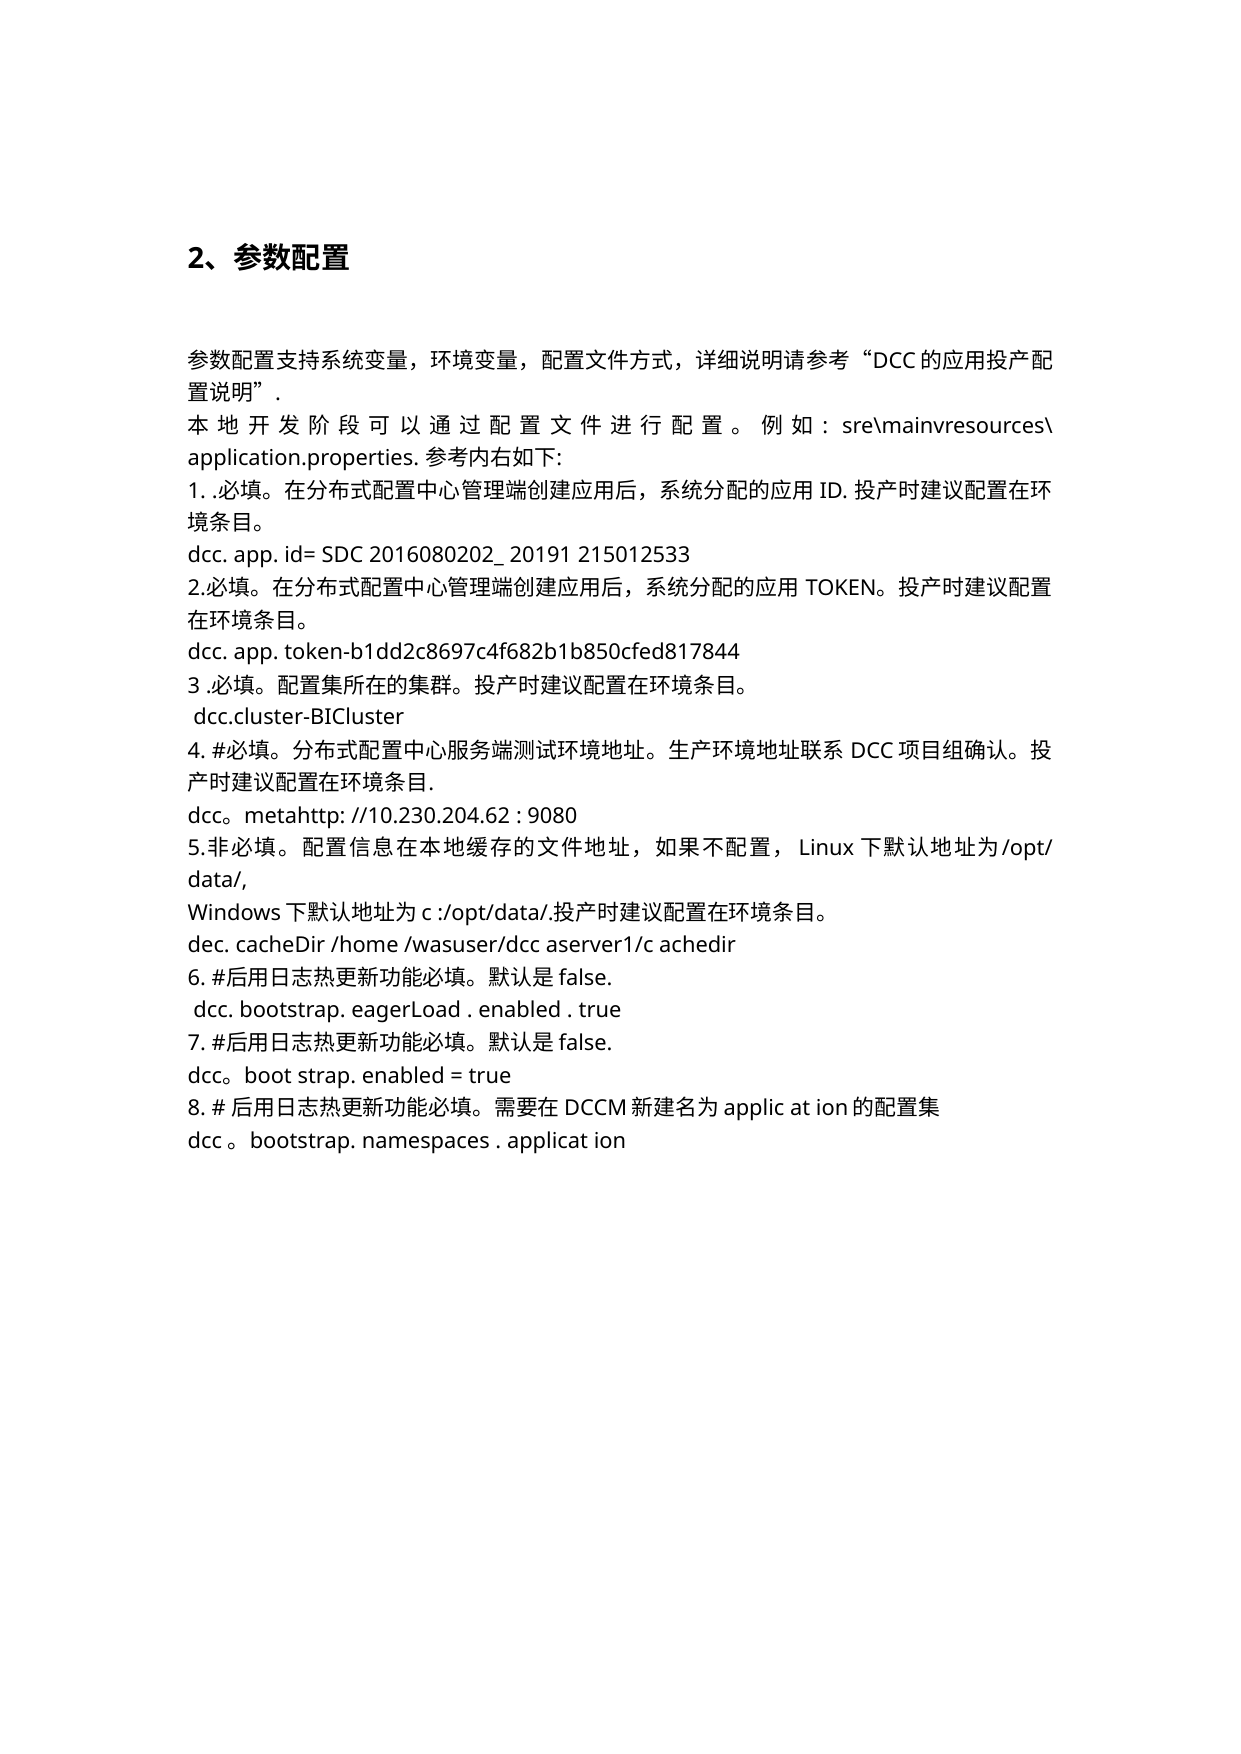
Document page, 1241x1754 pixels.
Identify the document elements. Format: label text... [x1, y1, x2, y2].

subtitle 2、参数配置 [187, 224, 1053, 289]
text 6. #后用日志热更新功能必填。默认是false. [187, 960, 1053, 992]
text dcc.cluster-BICluster [187, 700, 1053, 732]
text 1. .必填。在分布式配置中心管理端创建应用后，系统分配的应用ID. 投产时建议配置在环境条目。 [187, 472, 1053, 537]
text 参数配置支持系统变量，环境变量，配置文件方式，详细说明请参考“DCC的应用投产配置说明”. [187, 342, 1053, 407]
text 4. #必填。分布式配置中心服务端测试环境地址。生产环境地址联系DCC项目组确认。投产时建议配置在环境条目. [187, 732, 1053, 797]
text 7. #后用日志热更新功能必填。默认是false. [187, 1025, 1053, 1057]
text 2.必填。在分布式配置中心管理端创建应用后，系统分配的应用TOKEN。投产时建议配置在环境条目。 [187, 570, 1053, 635]
text dcc. bootstrap. eagerLoad . enabled . true [187, 992, 1053, 1025]
text 3 .必填。配置集所在的集群。投产时建议配置在环境条目。 [187, 667, 1053, 700]
text dcc. app. token-b1dd2c8697c4f682b1b850cfed817844 [187, 635, 1053, 667]
text dcc。metahttp: //10.230.204.62 : 9080 [187, 797, 1053, 830]
text Windows下默认地址为c :/opt/data/.投产时建议配置在环境条目。 [187, 895, 1053, 927]
text 8. # 后用日志热更新功能必填。需要在DCCM新建名为applic at ion的配置集 [187, 1090, 1053, 1122]
text dcc。boot strap. enabled = true [187, 1057, 1053, 1090]
text dcc. app. id= SDC 2016080202_ 20191 215012533 [187, 537, 1053, 570]
text 5.非必填。配置信息在本地缓存的文件地址，如果不配置，Linux下默认地址为/opt/data/, [187, 830, 1053, 895]
text 本地开发阶段可以通过配置文件进行配置。例如: sre\mainvresources\application.properties. 参考内右如下: [187, 407, 1053, 472]
text dcc 。bootstrap. namespaces . applicat ion [187, 1122, 1053, 1155]
text dec. cacheDir /home /wasuser/dcc aserver1/c achedir [187, 927, 1053, 960]
